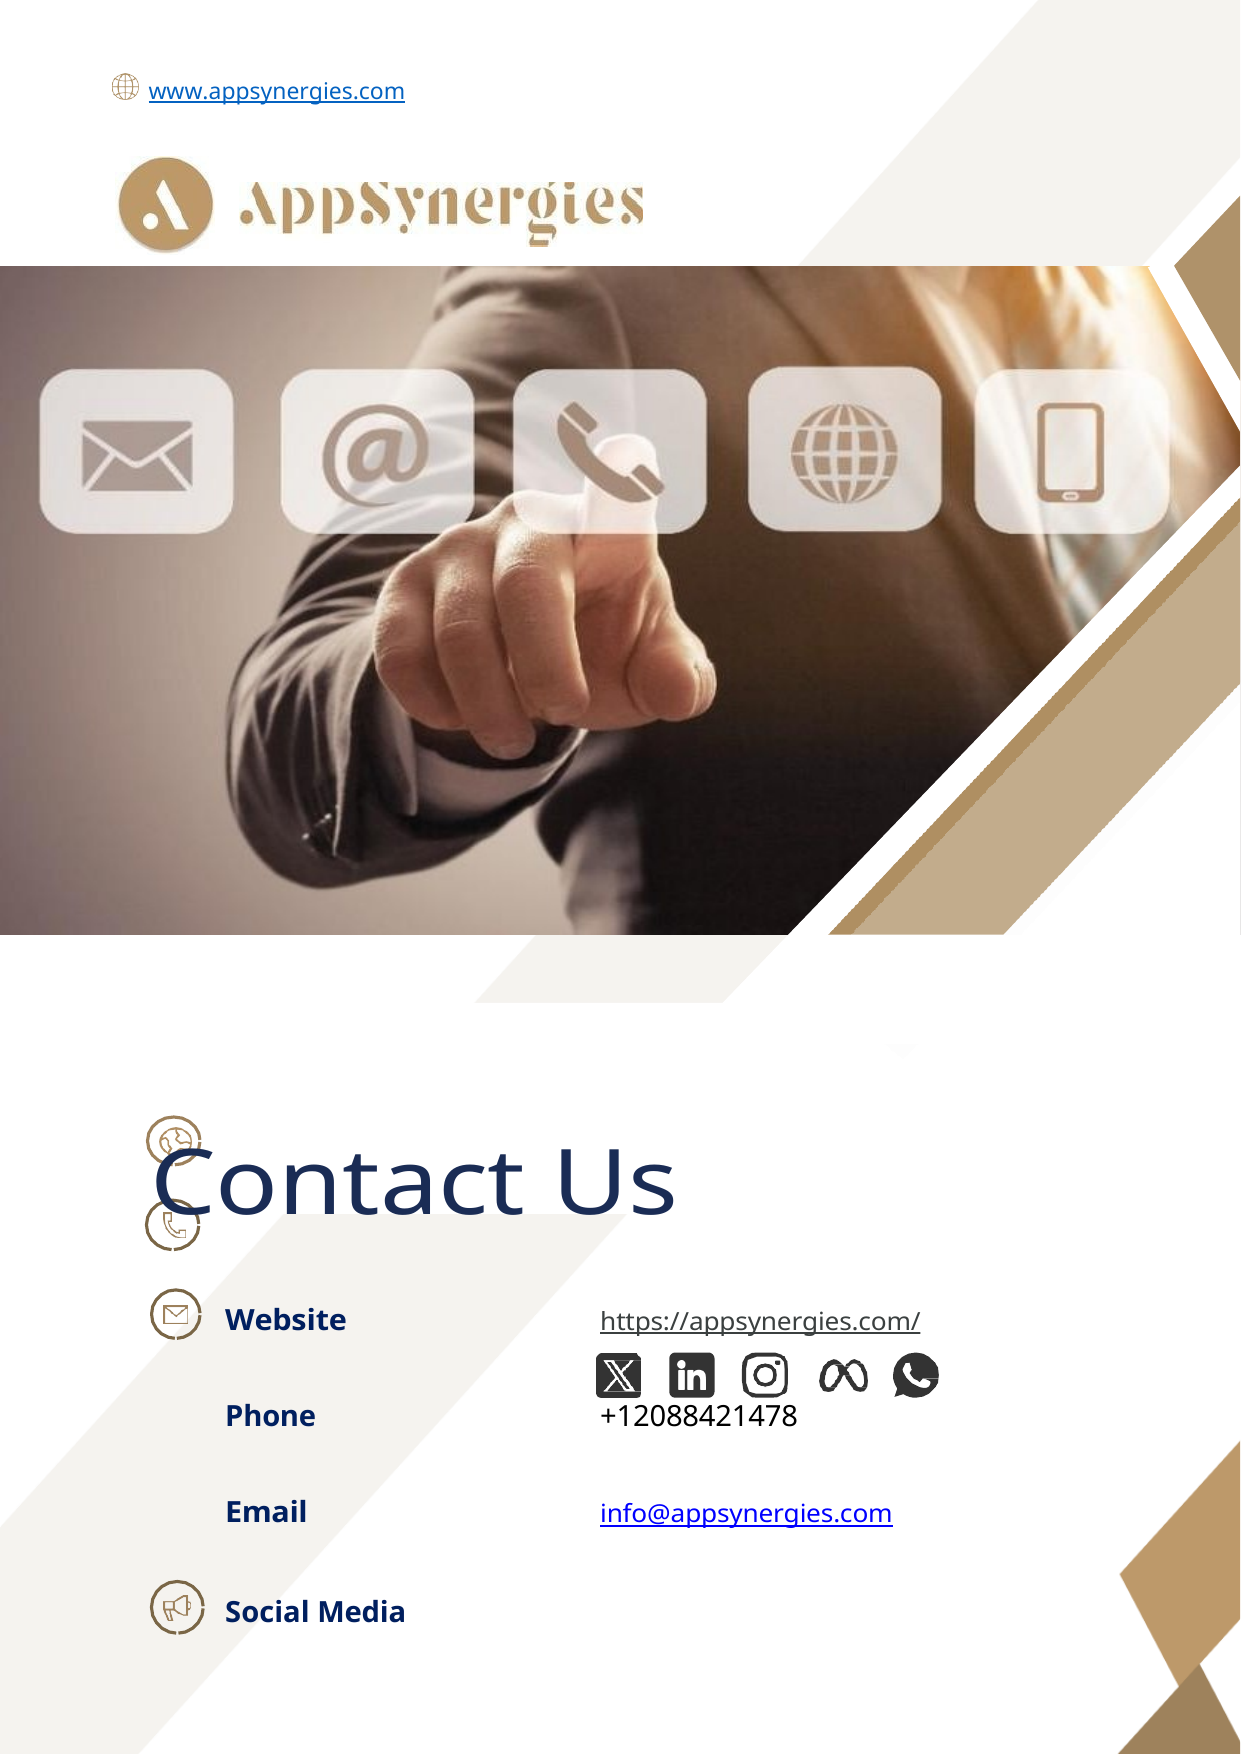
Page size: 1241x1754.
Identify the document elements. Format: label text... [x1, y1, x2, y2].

text www.appsynergies.com [112, 74, 1240, 106]
text Email info@appsynergies.com [225, 1492, 1240, 1534]
text Website https://appsynergies.com/ [225, 1299, 1240, 1339]
picture [0, 0, 1241, 1754]
subtitle Contact Us [150, 1117, 1240, 1241]
text Phone +12088421478 [225, 1395, 1240, 1435]
text Social Media [225, 1591, 1240, 1631]
